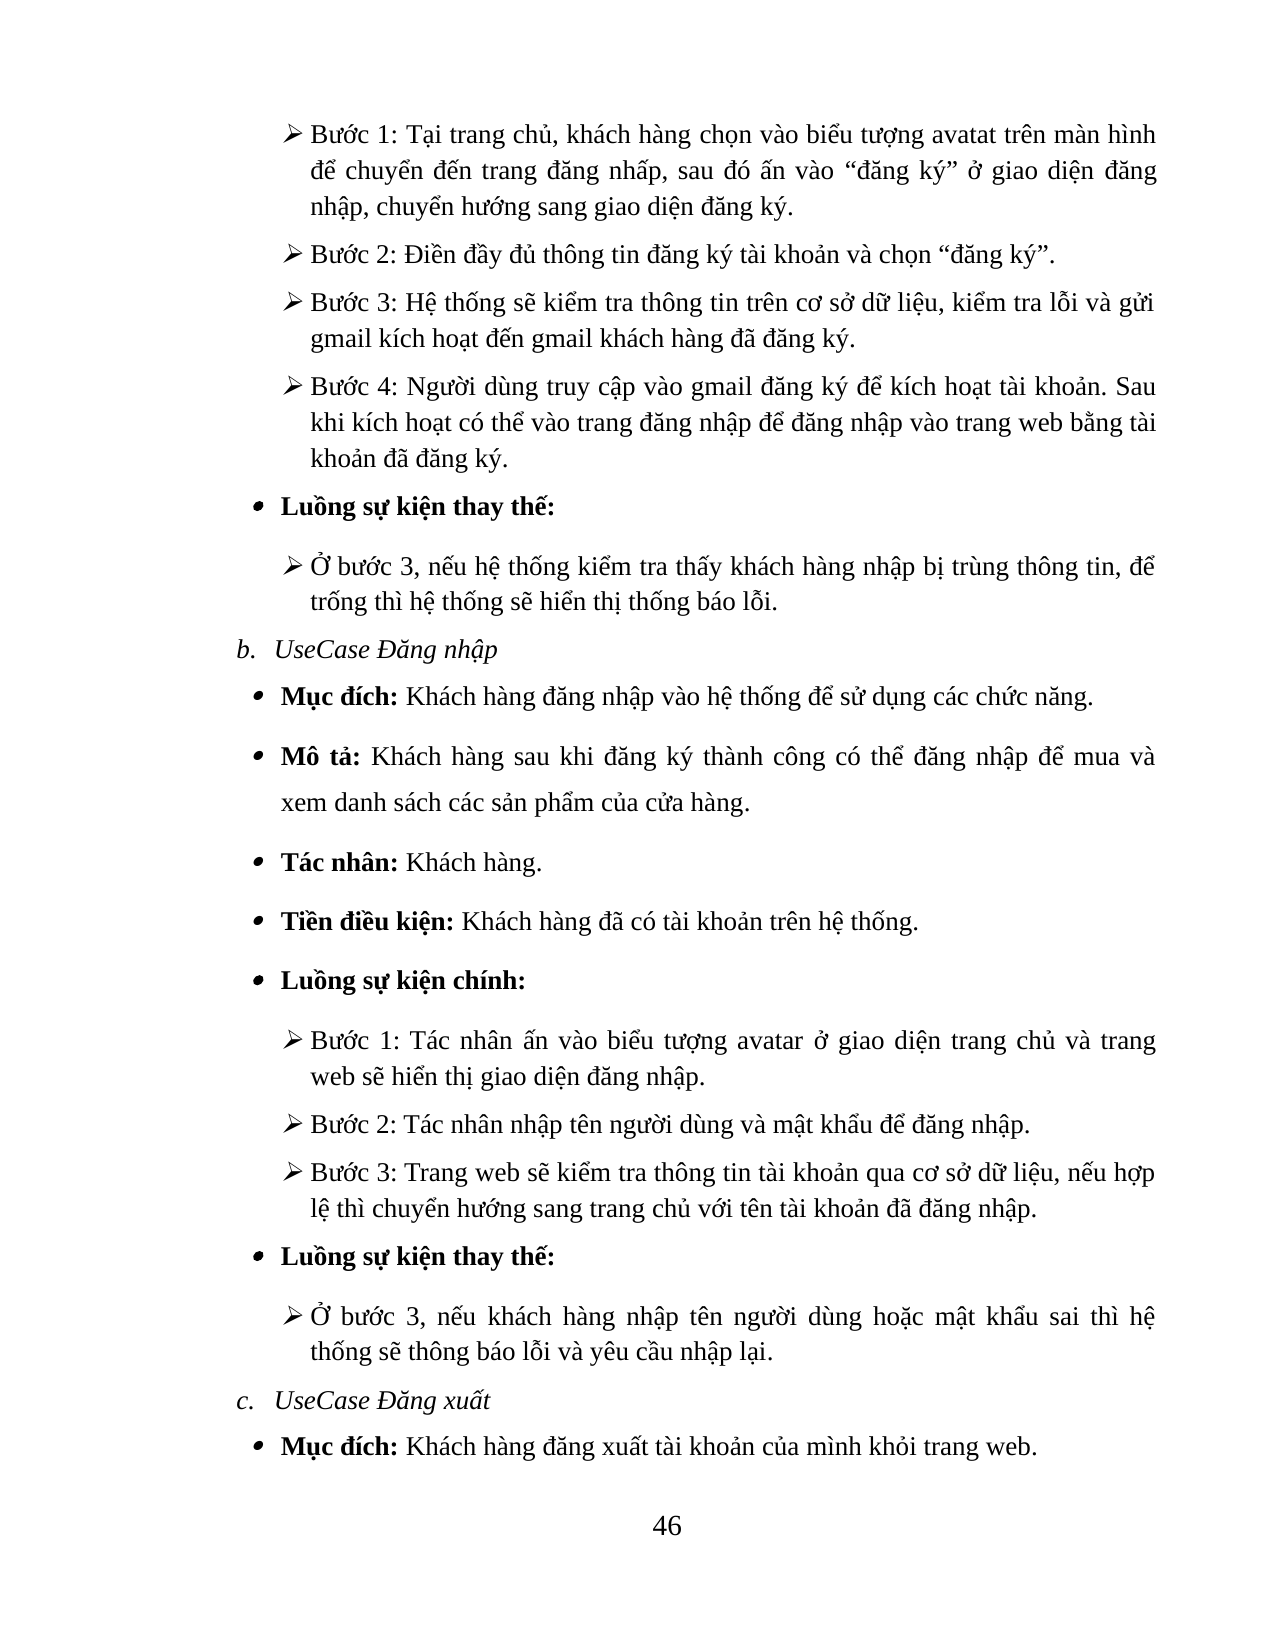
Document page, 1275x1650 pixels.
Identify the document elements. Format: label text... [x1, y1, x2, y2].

list Luồng sự kiện thay thế: [251, 490, 1157, 521]
list UseCase Đăng xuất [236, 1384, 1157, 1415]
text Bước 1: Tác nhân ấn vào biểu tượng avatar ở giao diện trang chủ và trang web sẽ hiển thị giao diện đăng nhập. [281, 1024, 1157, 1091]
list Mô tả: Khách hàng sau khi đăng ký thành công có thể đăng nhập để mua và xem danh sách các sản phẩm của cửa hàng. [251, 740, 1157, 818]
text Bước 3: Trang web sẽ kiểm tra thông tin tài khoản qua cơ sở dữ liệu, nếu hợp lệ thì chuyển hướng sang trang chủ với tên tài khoản đã đăng nhập. [281, 1156, 1157, 1223]
text Ở bước 3, nếu khách hàng nhập tên người dùng hoặc mật khẩu sai thì hệ thống sẽ thông báo lỗi và yêu cầu nhập lại. [281, 1300, 1157, 1367]
list Tiền điều kiện: Khách hàng đã có tài khoản trên hệ thống. [251, 905, 1157, 936]
list Tác nhân: Khách hàng. [251, 846, 1157, 877]
list UseCase Đăng nhập [236, 634, 1157, 665]
text Bước 4: Người dùng truy cập vào gmail đăng ký để kích hoạt tài khoản. Sau khi kích hoạt có thể vào trang đăng nhập để đăng nhập vào trang web bằng tài khoản đã đăng ký. [281, 370, 1157, 473]
text Bước 3: Hệ thống sẽ kiểm tra thông tin trên cơ sở dữ liệu, kiểm tra lỗi và gửi gmail kích hoạt đến gmail khách hàng đã đăng ký. [281, 286, 1157, 353]
text Bước 1: Tại trang chủ, khách hàng chọn vào biểu tượng avatat trên màn hình để chuyển đến trang đăng nhấp, sau đó ấn vào “đăng ký” ở giao diện đăng nhập, chuyển hướng sang giao diện đăng ký. [281, 118, 1157, 221]
list Luồng sự kiện chính: [251, 964, 1157, 996]
list Mục đích: Khách hàng đăng nhập vào hệ thống để sử dụng các chức năng. [251, 680, 1157, 712]
text Bước 2: Điền đầy đủ thông tin đăng ký tài khoản và chọn “đăng ký”. [281, 238, 1157, 269]
list Mục đích: Khách hàng đăng xuất tài khoản của mình khỏi trang web. [251, 1430, 1157, 1462]
text Ở bước 3, nếu hệ thống kiểm tra thấy khách hàng nhập bị trùng thông tin, để trống thì hệ thống sẽ hiển thị thống báo lỗi. [281, 549, 1157, 617]
text Bước 2: Tác nhân nhập tên người dùng và mật khẩu để đăng nhập. [281, 1108, 1157, 1139]
list Luồng sự kiện thay thế: [251, 1240, 1157, 1272]
